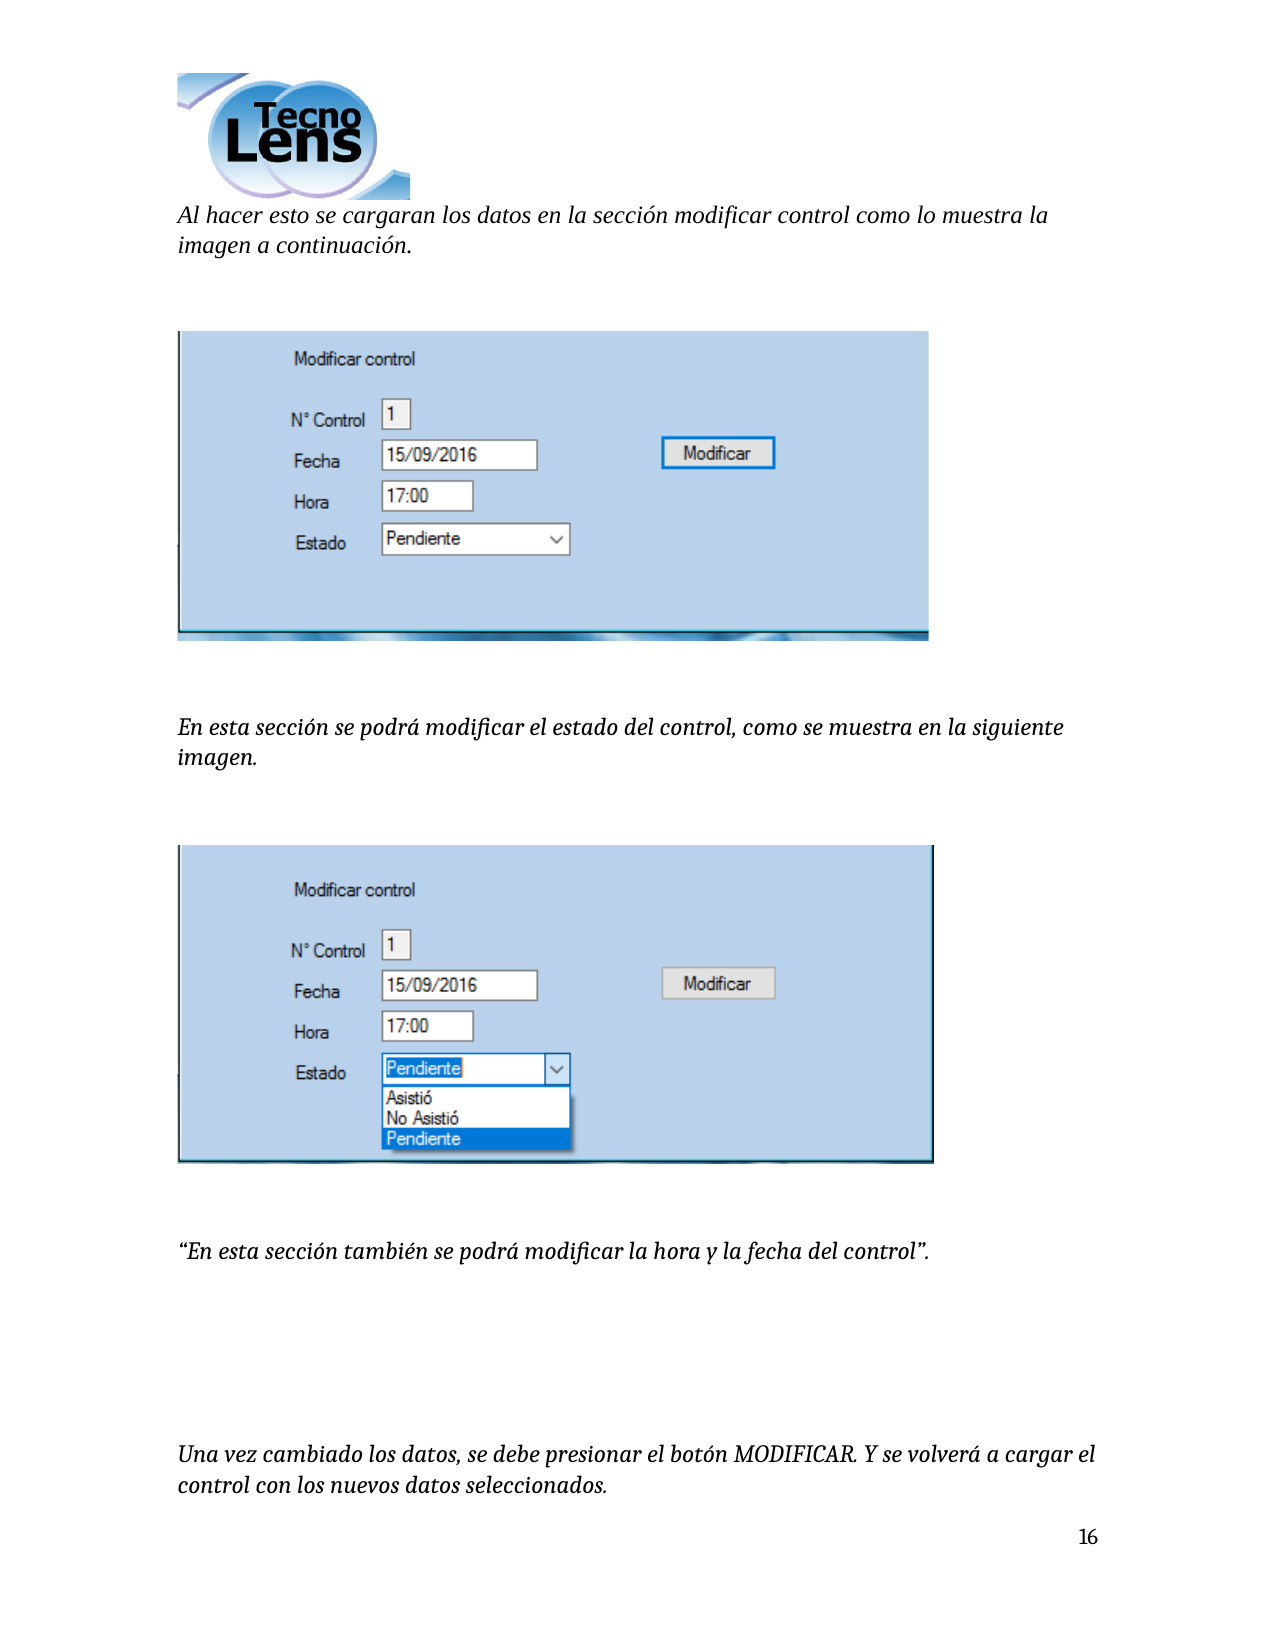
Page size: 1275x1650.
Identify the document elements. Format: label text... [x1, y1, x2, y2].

text “En esta sección también se podrá modificar la hora y la fecha del control”. [177, 1237, 1098, 1265]
picture [177, 845, 934, 1164]
text En esta sección se podrá modificar el estado del control, como se muestra en la siguiente imagen. [177, 713, 1098, 772]
picture [177, 73, 411, 200]
text Una vez cambiado los datos, se debe presionar el botón MODIFICAR. Y se volverá a cargar el control con los nuevos datos seleccionados. [177, 1440, 1098, 1499]
picture [177, 331, 929, 641]
text Al hacer esto se cargaran los datos en la sección modificar control como lo muestra la imagen a continuación. [177, 200, 1098, 258]
